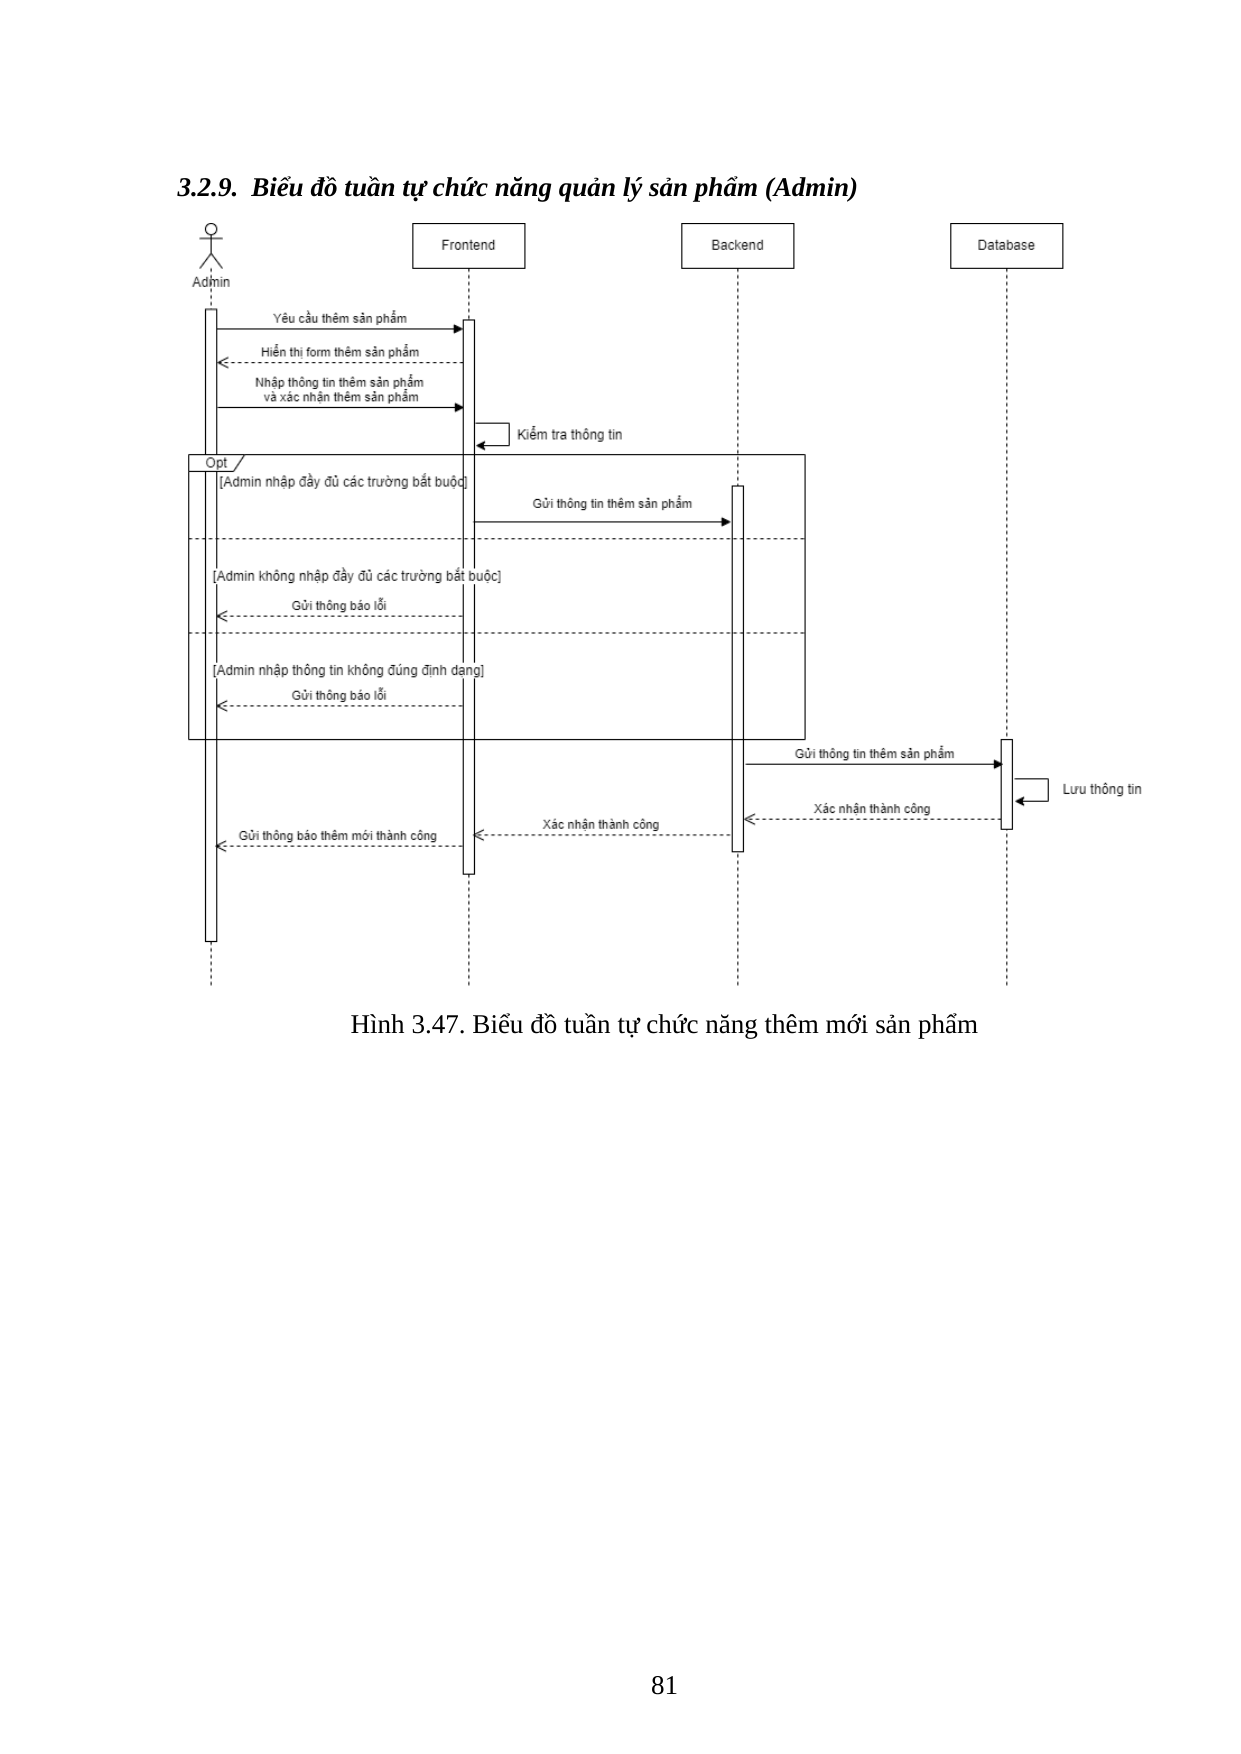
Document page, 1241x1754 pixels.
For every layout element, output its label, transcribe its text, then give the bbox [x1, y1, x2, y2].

subtitle Biểu đồ tuần tự chức năng quản lý sản phẩm (Admin) [177, 171, 1152, 202]
picture [177, 223, 1152, 987]
